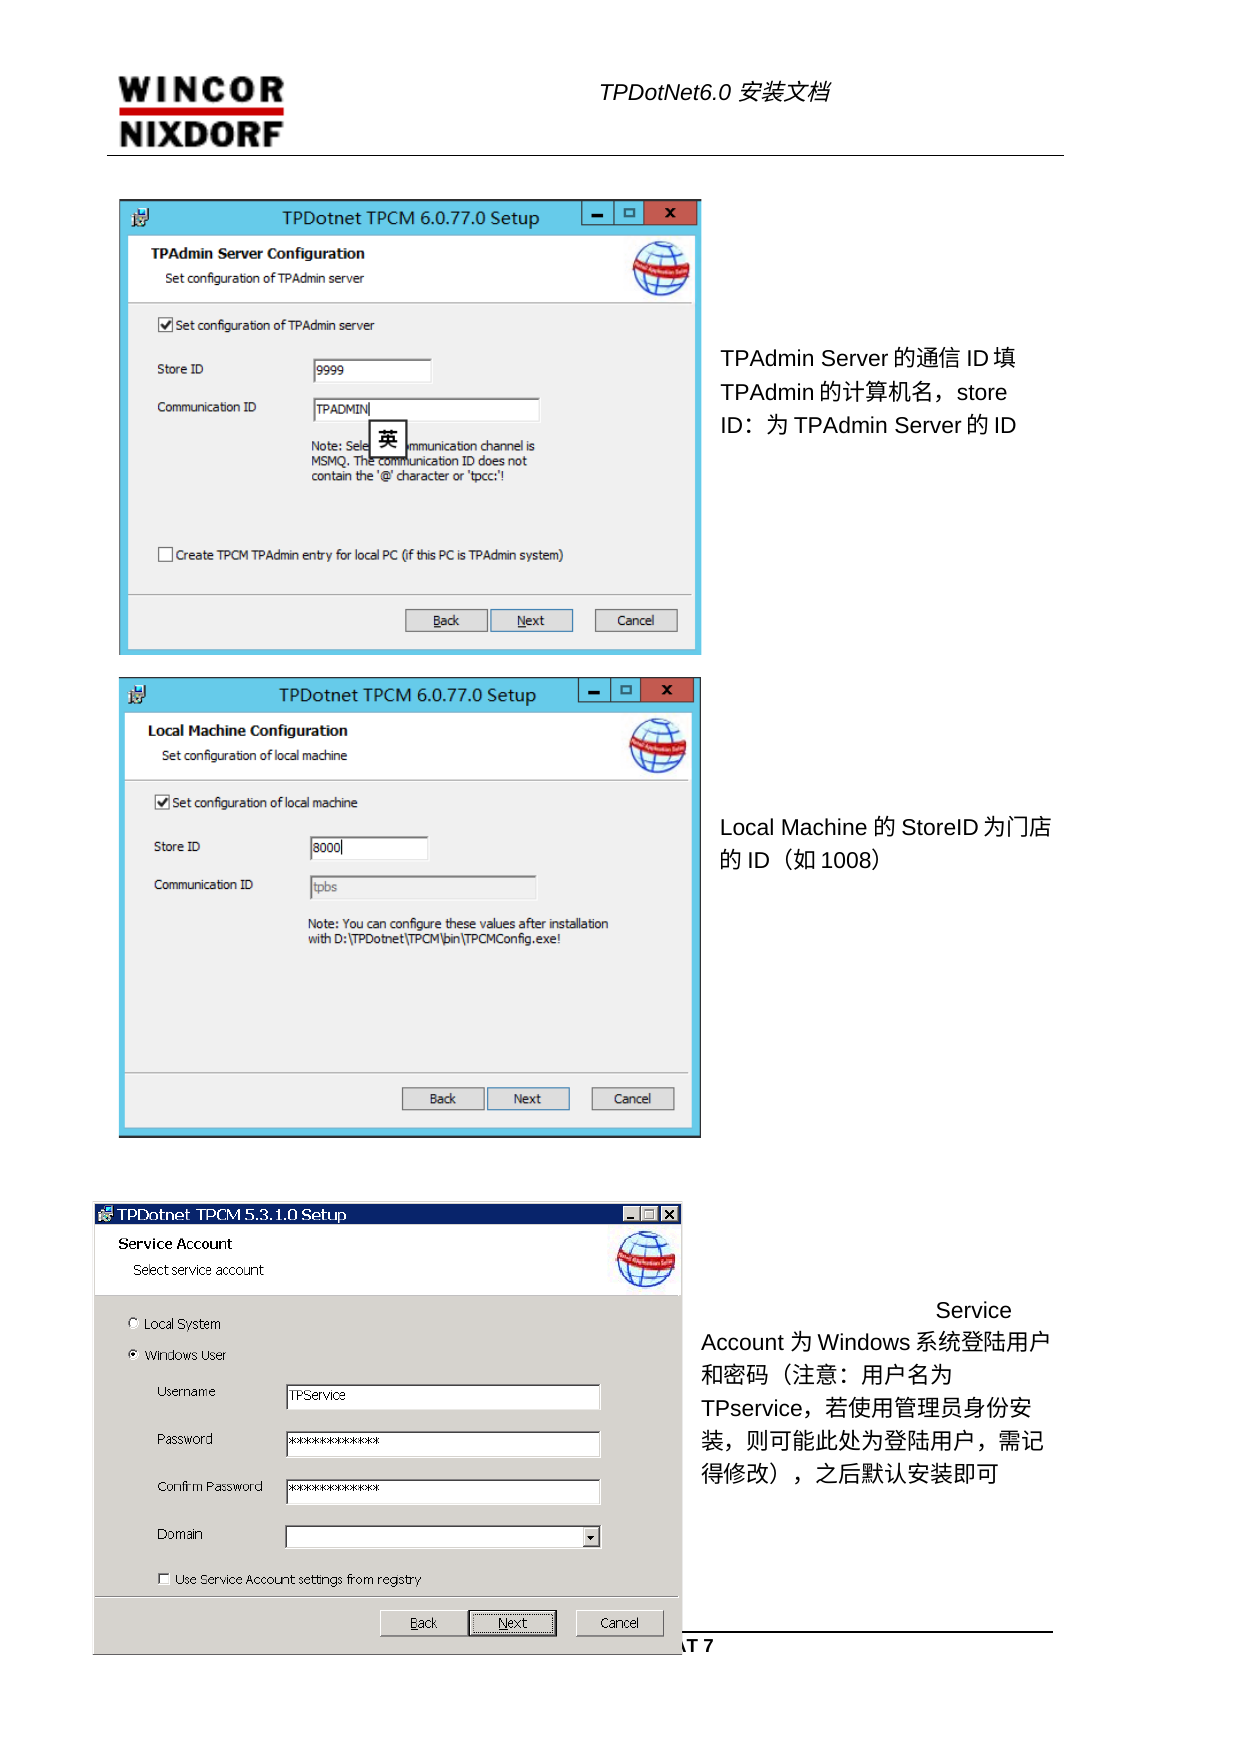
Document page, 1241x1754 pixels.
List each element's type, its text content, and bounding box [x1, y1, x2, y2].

picture [118, 73, 288, 155]
picture [92, 1201, 683, 1655]
text TPAdmin Server的通信ID填TPAdmin的计算机名，store ID：为TPAdmin Server的ID [702, 208, 1053, 440]
picture [119, 199, 702, 655]
text Service Account 为Windows系统登陆用户和密码（注意：用户名为TPservice，若使用管理员身份安装，则可能此处为登陆用户，需记得修改），之后默认安装即可 [118, 1192, 1053, 1489]
picture [118, 677, 701, 1138]
text Local Machine 的StoreID为门店的ID（如1008） [701, 809, 1053, 875]
